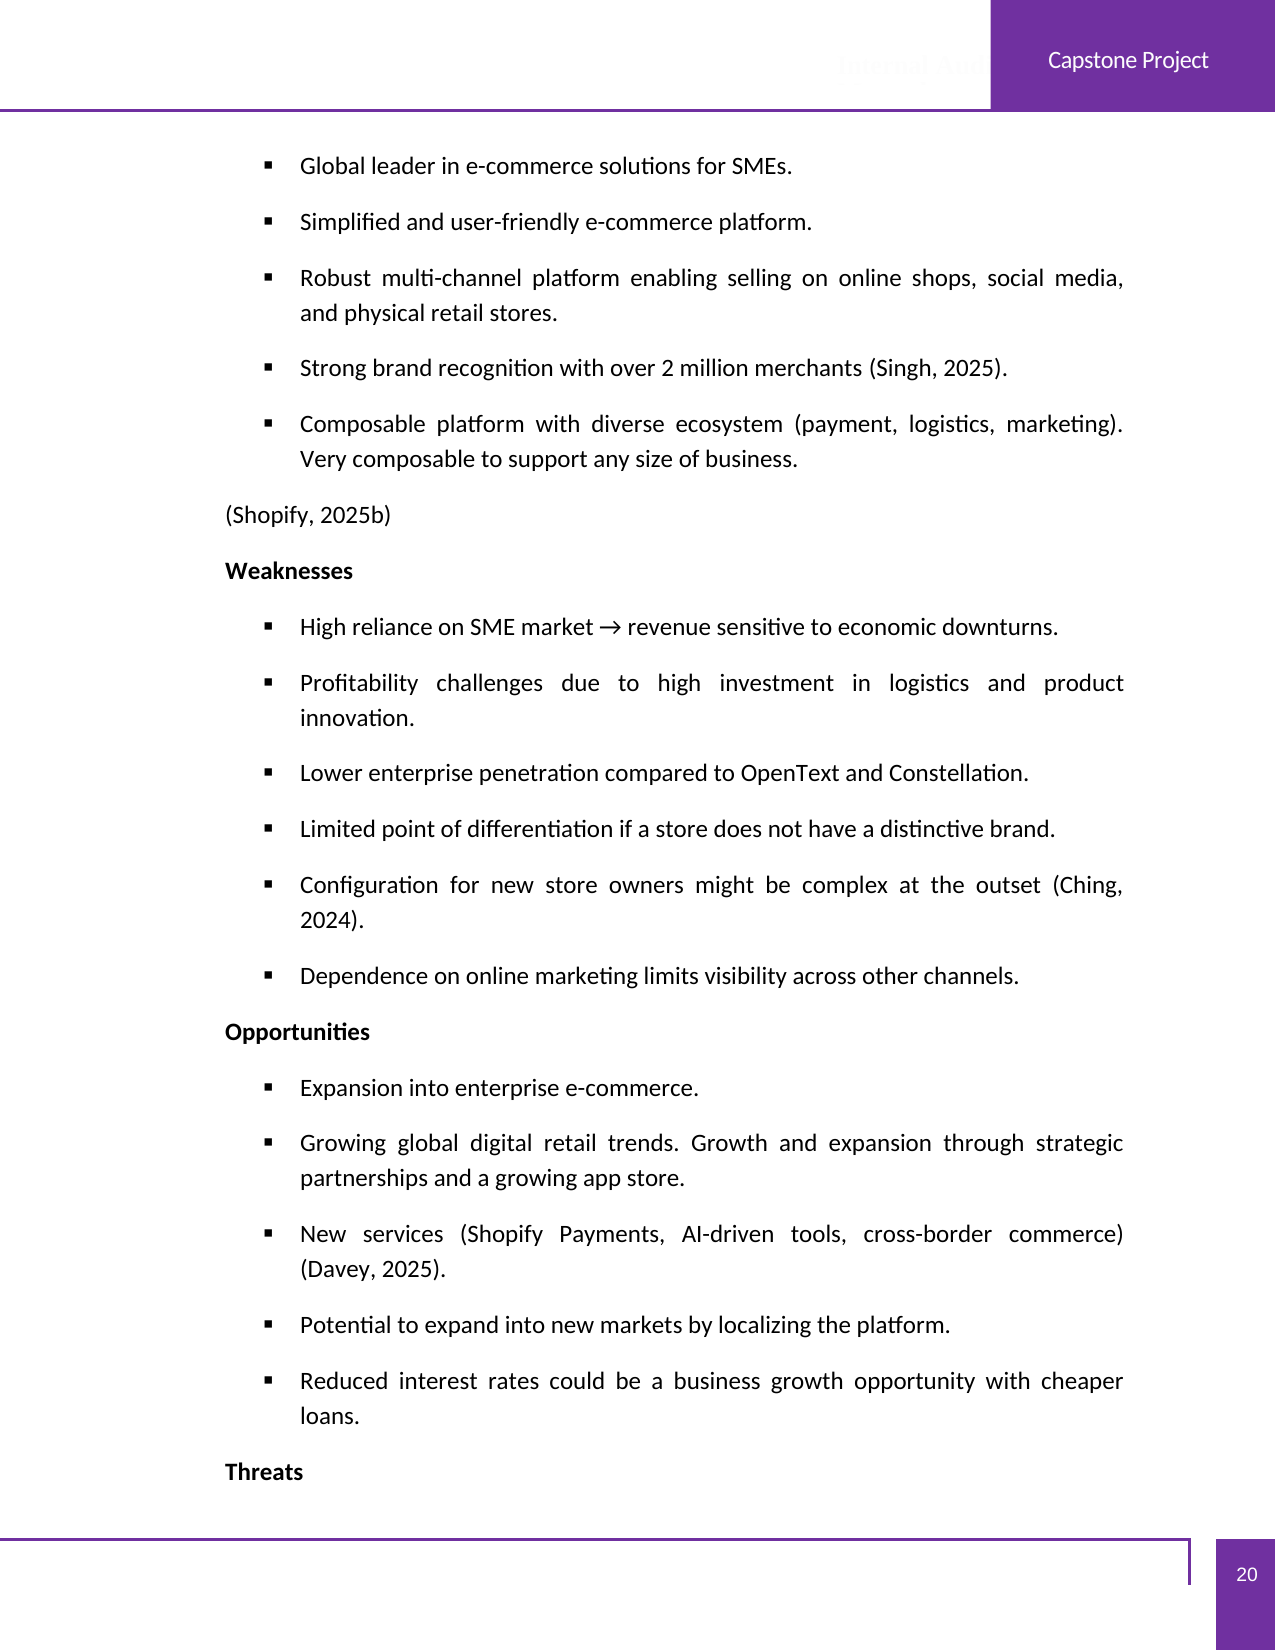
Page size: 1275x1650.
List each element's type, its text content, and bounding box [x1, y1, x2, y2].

list Robust multi-channel platform enabling selling on online shops, social media, and physical retail stores. [262, 262, 1125, 327]
list Configuration for new store owners might be complex at the outset (Ching, 2024). [262, 869, 1125, 935]
list Lower enterprise penetration compared to OpenText and Constellation. [262, 757, 1125, 788]
list Composable platform with diverse ecosystem (payment, logistics, marketing). Very composable to support any size of business. [262, 408, 1125, 474]
list New services (Shopify Payments, AI-driven tools, cross-border commerce) (Davey, 2025). [262, 1218, 1125, 1284]
text Threats [225, 1456, 1125, 1486]
list Dependence on online marketing limits visibility across other channels. [262, 960, 1125, 991]
list Reduced interest rates could be a business growth opportunity with cheaper loans. [262, 1365, 1125, 1431]
list Simplified and user-friendly e-commerce platform. [262, 206, 1125, 236]
list Global leader in e-commerce solutions for SMEs. [262, 150, 1125, 181]
text Opportunities [225, 1016, 1125, 1046]
list Profitability challenges due to high investment in logistics and product innovation. [262, 667, 1125, 732]
list Potential to expand into new markets by localizing the platform. [262, 1309, 1125, 1340]
list Limited point of differentiation if a store does not have a distinctive brand. [262, 813, 1125, 844]
list Growing global digital retail trends. Growth and expansion through strategic partnerships and a growing app store. [262, 1127, 1125, 1193]
list Expansion into enterprise e-commerce. [262, 1072, 1125, 1102]
list High reliance on SME market → revenue sensitive to economic downturns. [262, 611, 1125, 641]
text Weaknesses [225, 555, 1125, 586]
text (Shopify, 2025b) [225, 499, 1125, 530]
list Strong brand recognition with over 2 million merchants. [262, 352, 1125, 383]
